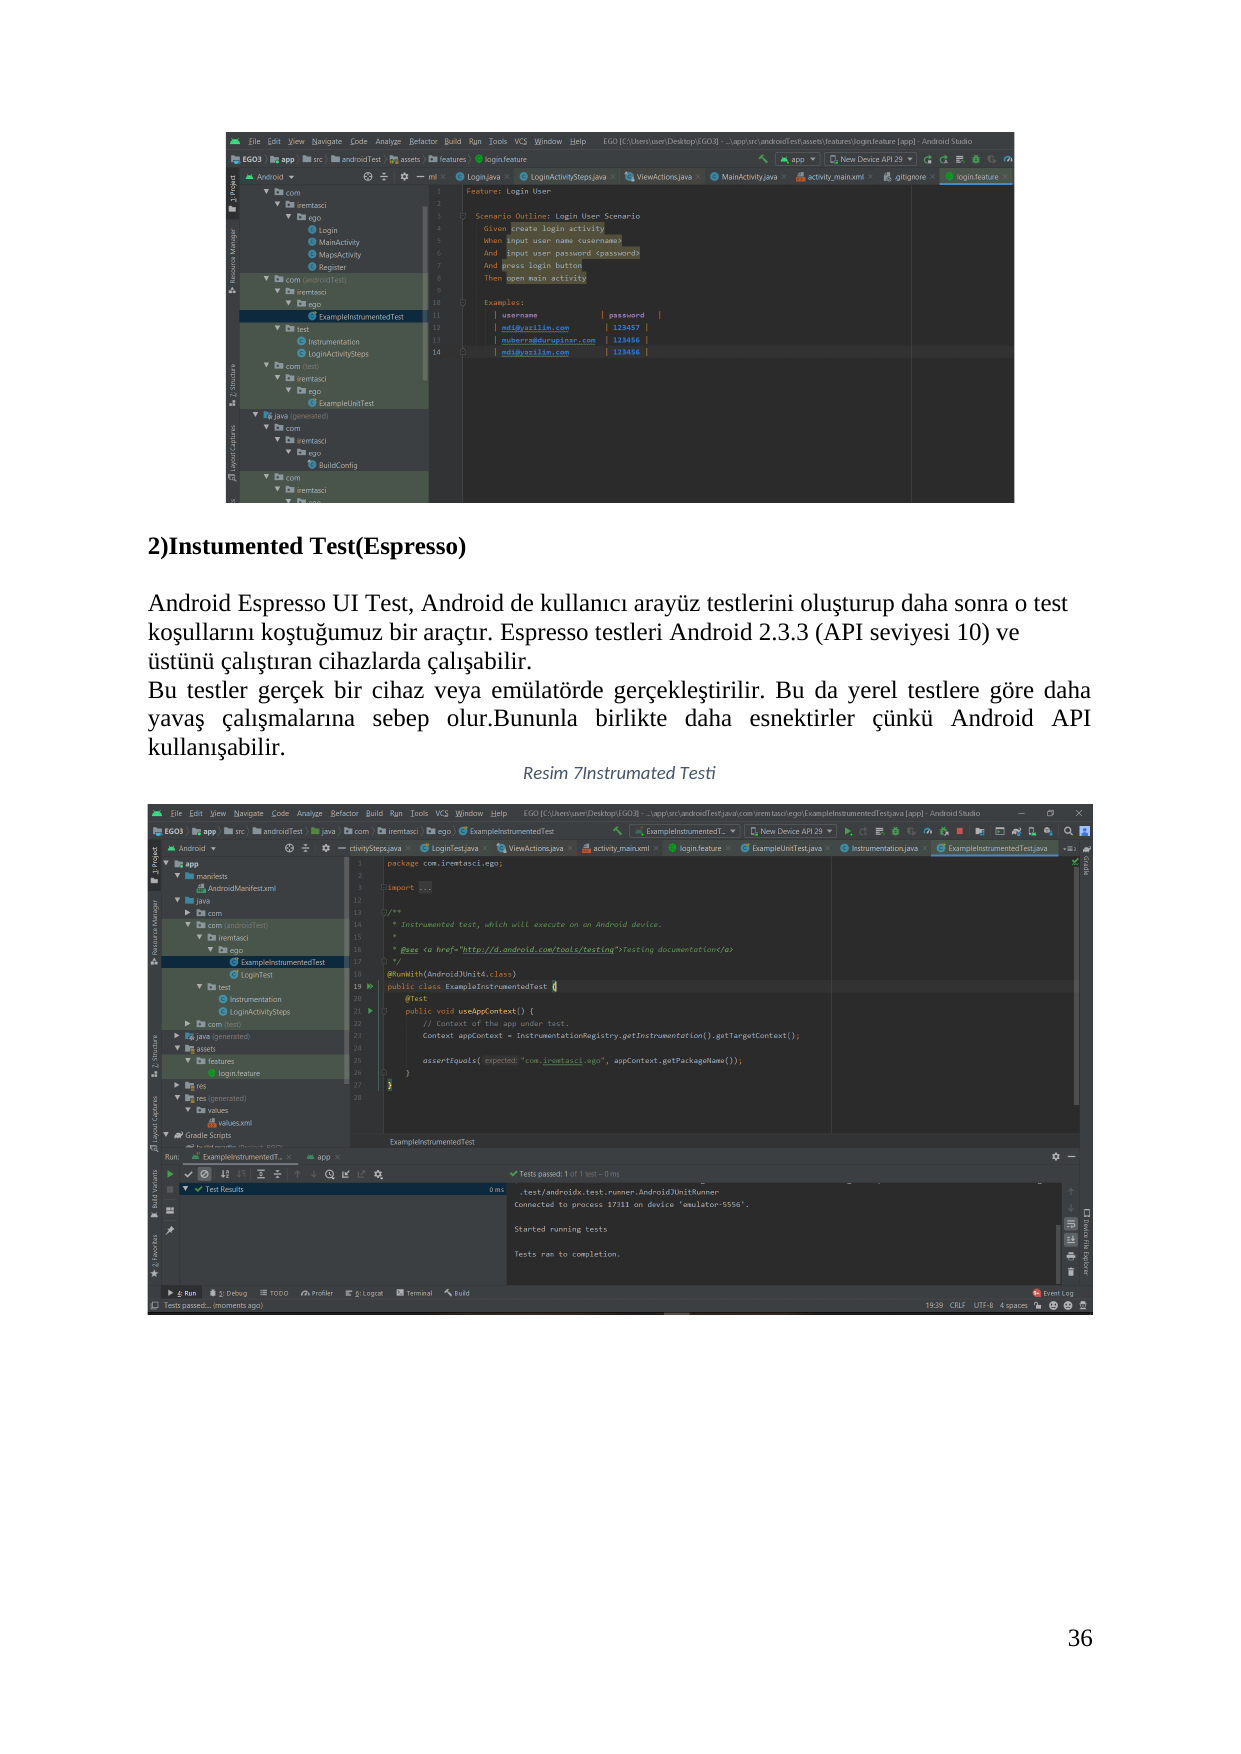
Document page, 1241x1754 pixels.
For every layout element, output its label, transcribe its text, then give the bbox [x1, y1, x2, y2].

text Resim 7Instrumated Testi [148, 761, 1092, 784]
text Android Espresso UI Test, Android de kullanıcı arayüz testlerini oluşturup daha sonra o test koşullarını koştuğumuz bir araçtır. Espresso testleri Android 2.3.3 (API seviyesi 10) ve üstünü çalıştıran cihazlarda çalışabilir. [148, 588, 1092, 675]
picture [147, 804, 1093, 1315]
text Bu testler gerçek bir cihaz veya emülatörde gerçekleştirilir. Bu da yerel testlere göre daha yavaş çalışmalarına sebep olur.Bununla birlikte daha esnektirler çünkü Android API kullanışabilir. [148, 675, 1092, 761]
text 2)Instumented Test(Espresso) [148, 531, 1092, 560]
picture [225, 132, 1015, 503]
